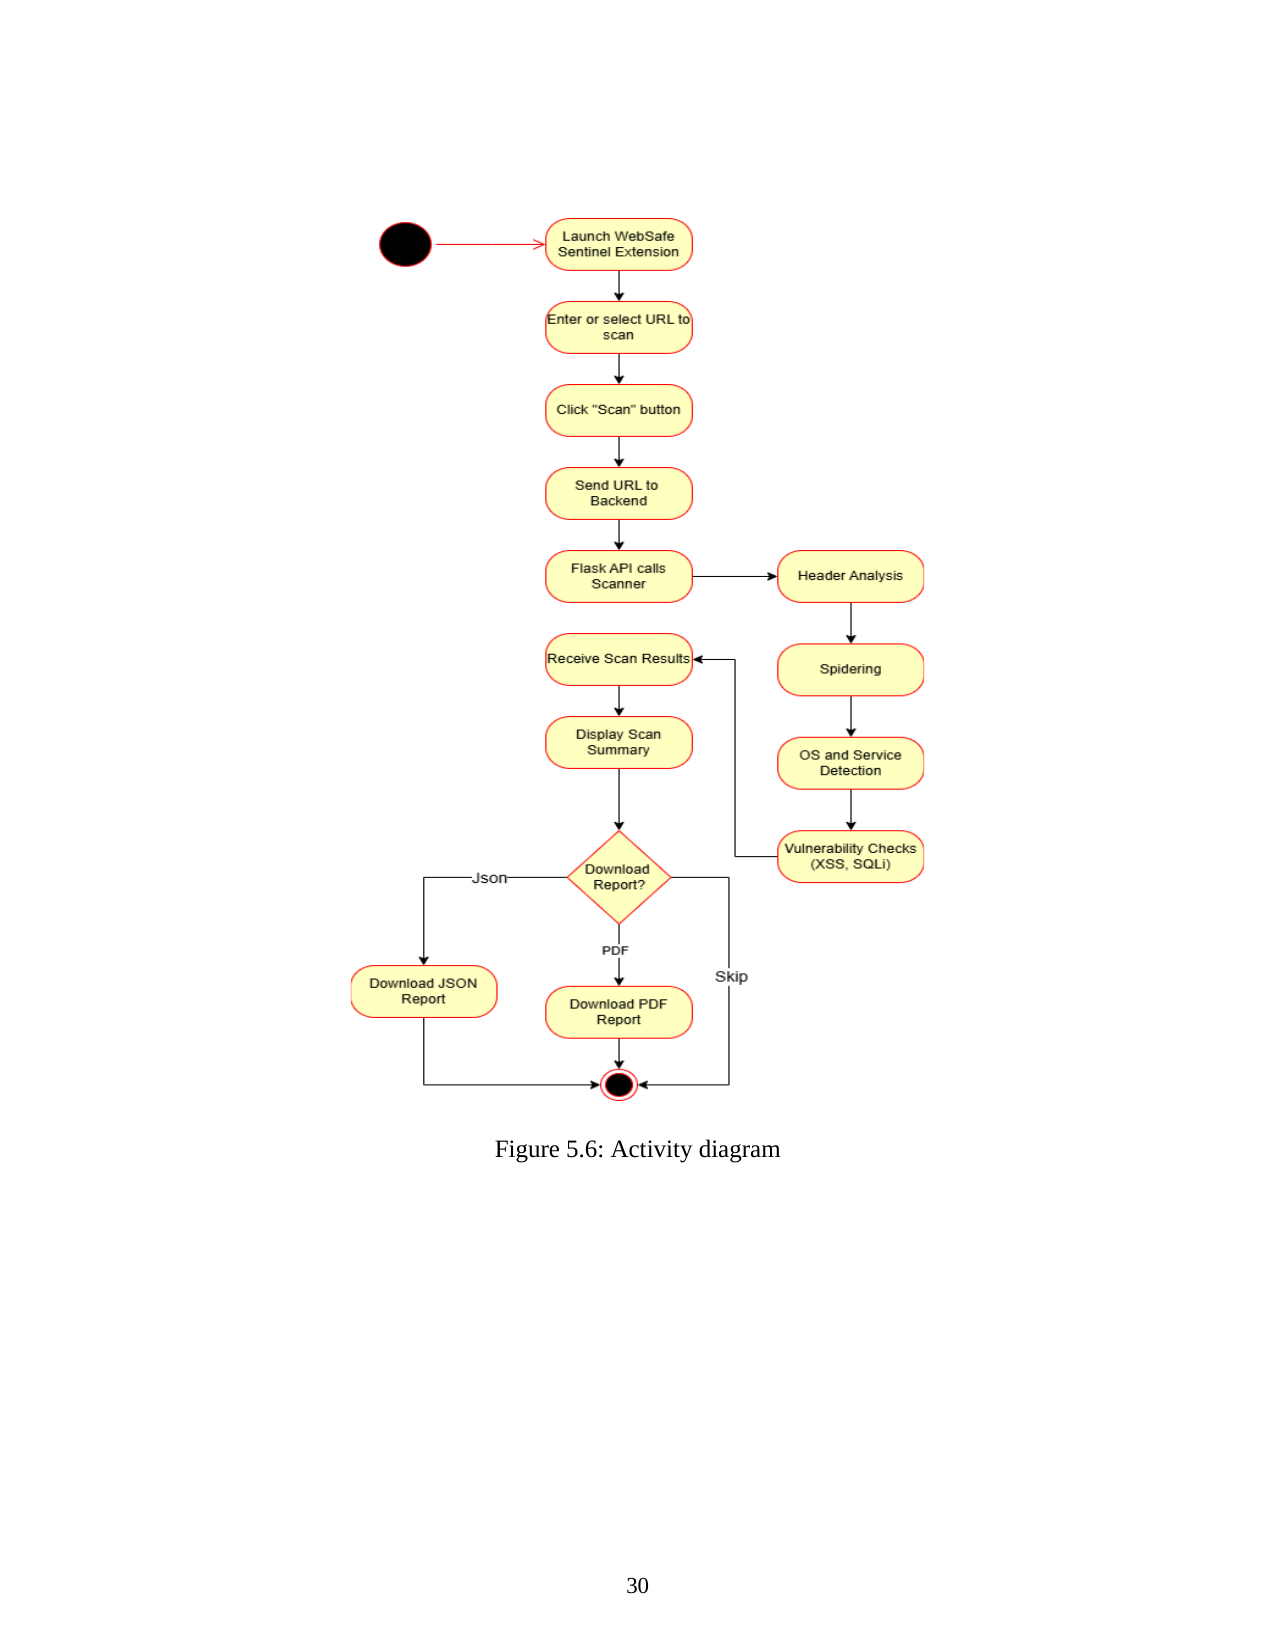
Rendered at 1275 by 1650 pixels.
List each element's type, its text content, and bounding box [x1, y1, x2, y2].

text Figure 5.6: Activity diagram [150, 1134, 1125, 1163]
picture [350, 218, 925, 1101]
